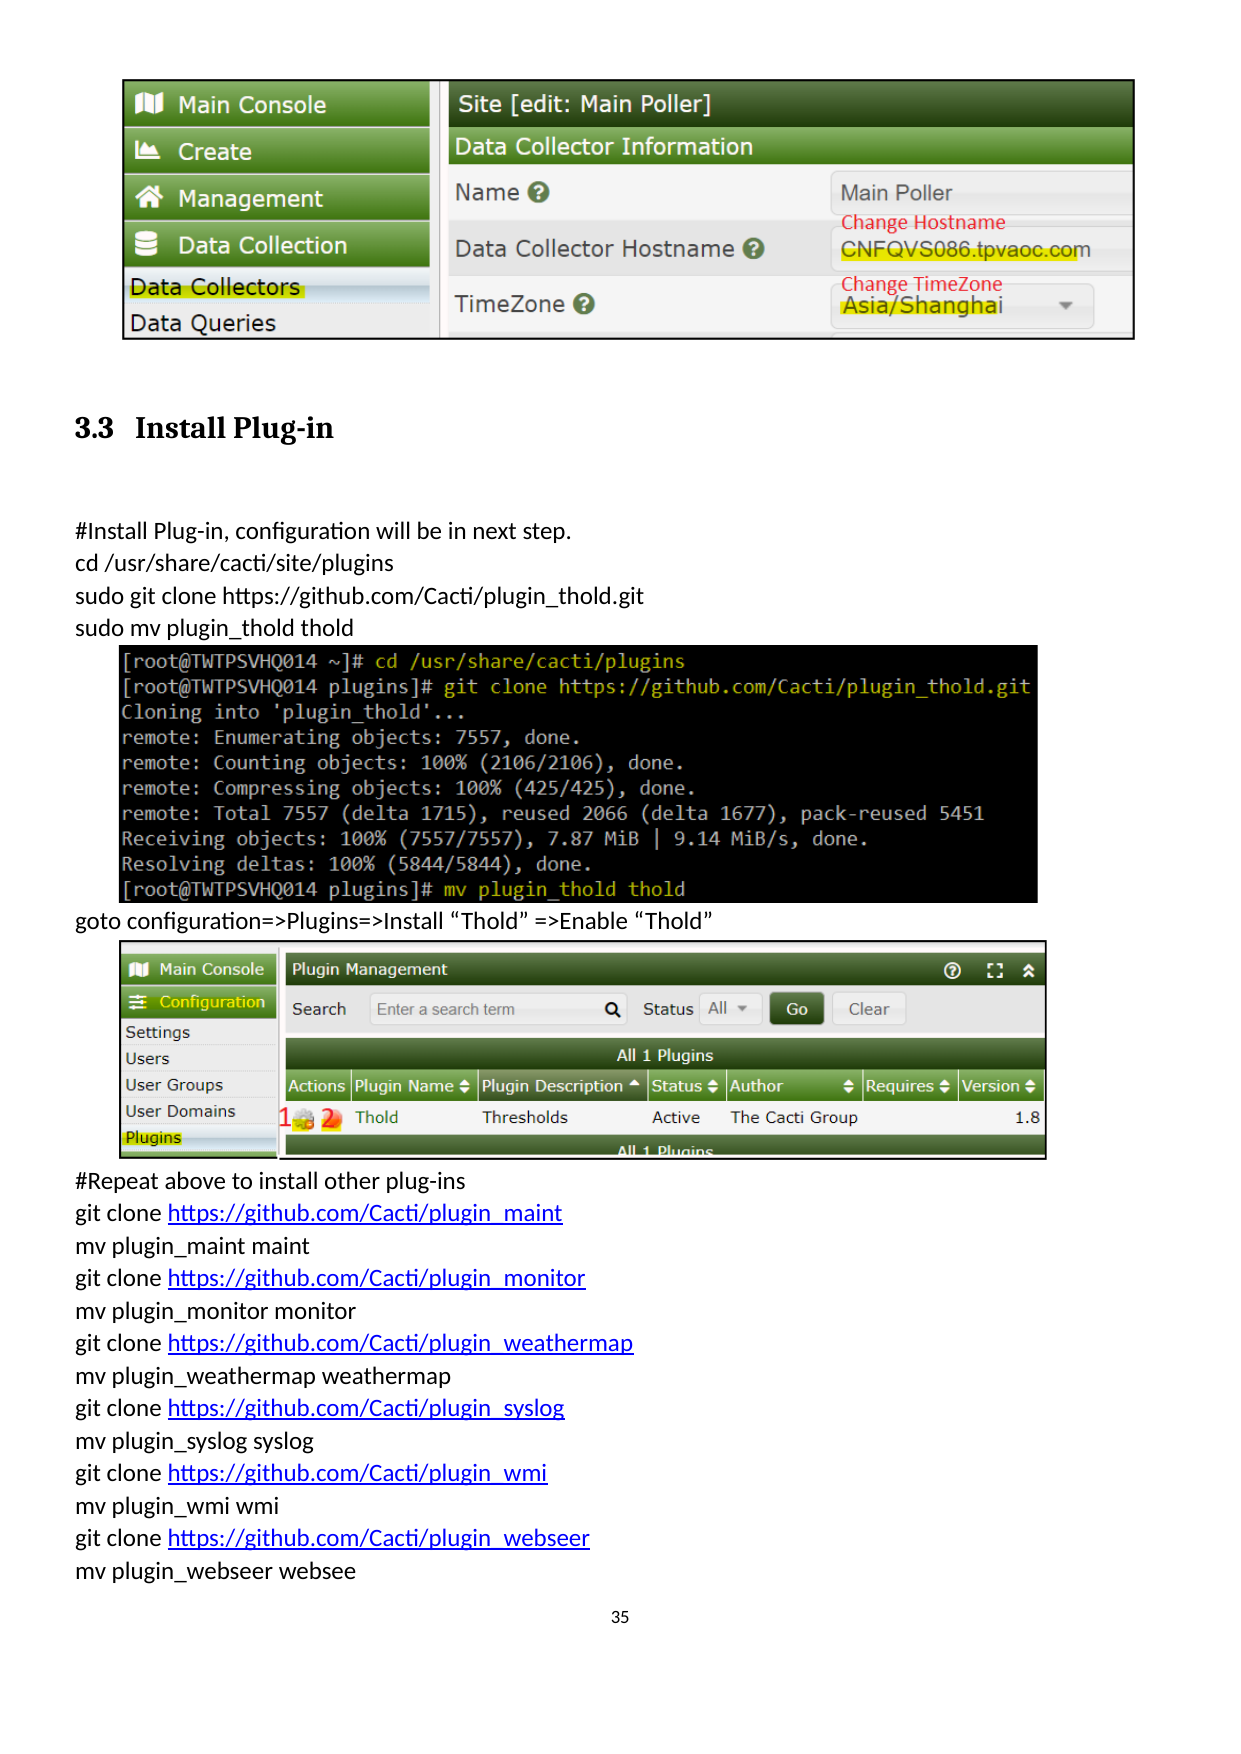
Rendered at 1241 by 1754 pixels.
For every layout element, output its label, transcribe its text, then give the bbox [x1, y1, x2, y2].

text mv plugin_wmi wmi [75, 1489, 1165, 1521]
text git clone https://github.com/Cacti/plugin_weathermap [75, 1326, 1165, 1359]
text mv plugin_monitor monitor [75, 1294, 1165, 1326]
text #Install Plug-in, configuration will be in next step. [75, 514, 1165, 546]
text mv plugin_webseer websee [75, 1554, 1165, 1586]
text mv plugin_maint maint [75, 1229, 1165, 1261]
text git clone https://github.com/Cacti/plugin_wmi [75, 1456, 1165, 1489]
text mv plugin_weathermap weathermap [75, 1359, 1165, 1391]
text sudo mv plugin_thold thold [75, 611, 1165, 644]
text git clone https://github.com/Cacti/plugin_monitor [75, 1261, 1165, 1294]
text git clone https://github.com/Cacti/plugin_syslog [75, 1391, 1165, 1424]
picture [118, 76, 1138, 343]
text mv plugin_syslog syslog [75, 1424, 1165, 1456]
text git clone https://github.com/Cacti/plugin_maint [75, 1196, 1165, 1229]
text git clone https://github.com/Cacti/plugin_webseer [75, 1521, 1165, 1554]
picture [118, 645, 1047, 903]
text #Repeat above to install other plug-ins [75, 1164, 1165, 1196]
text sudo git clone https://github.com/Cacti/plugin_thold.git [75, 579, 1165, 611]
text cd /usr/share/cacti/site/plugins [75, 546, 1165, 579]
subtitle Install Plug-in [75, 396, 1165, 461]
text goto configuration=>Plugins=>Install “Thold” =>Enable “Thold” [75, 904, 1165, 936]
picture [118, 938, 1047, 1162]
